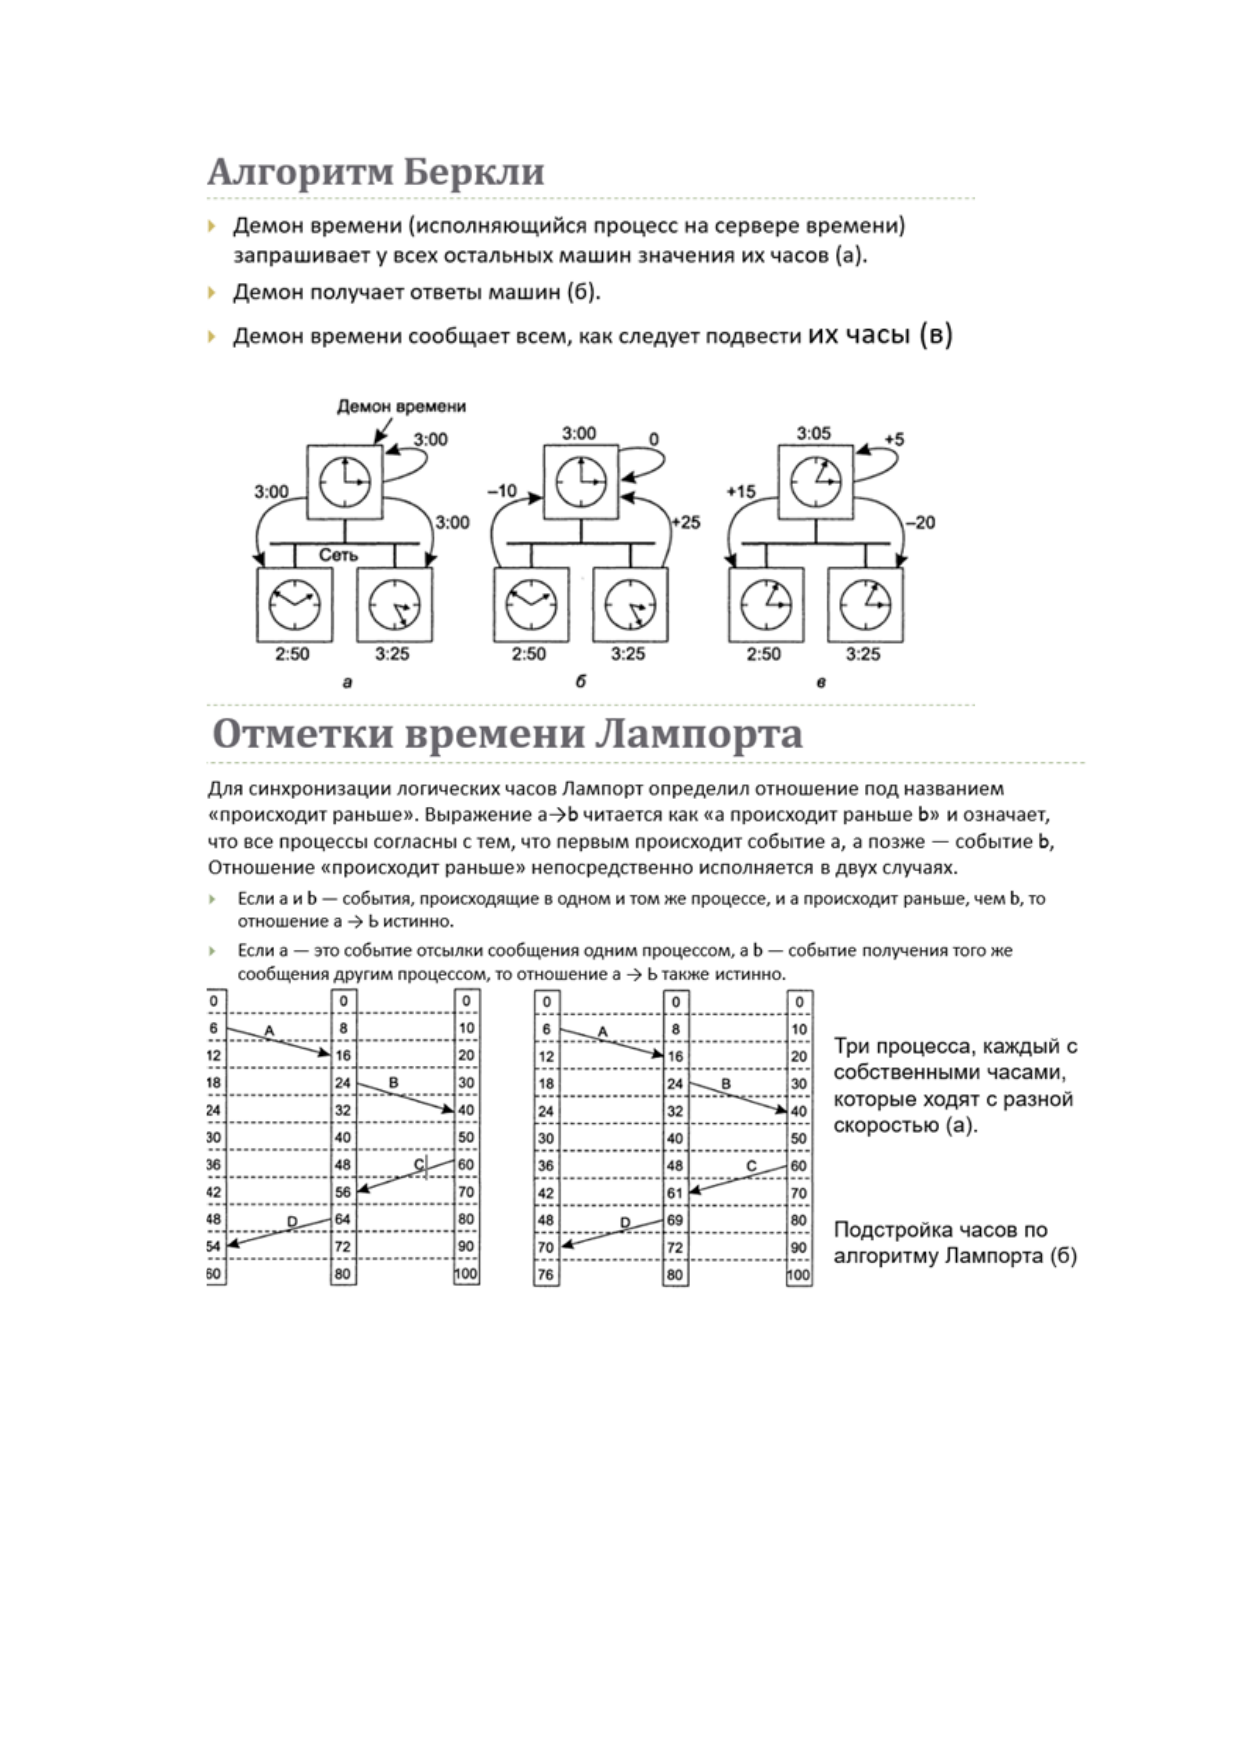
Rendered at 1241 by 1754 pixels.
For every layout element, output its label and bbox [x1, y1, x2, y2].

picture [206, 150, 976, 711]
picture [206, 714, 1089, 1307]
